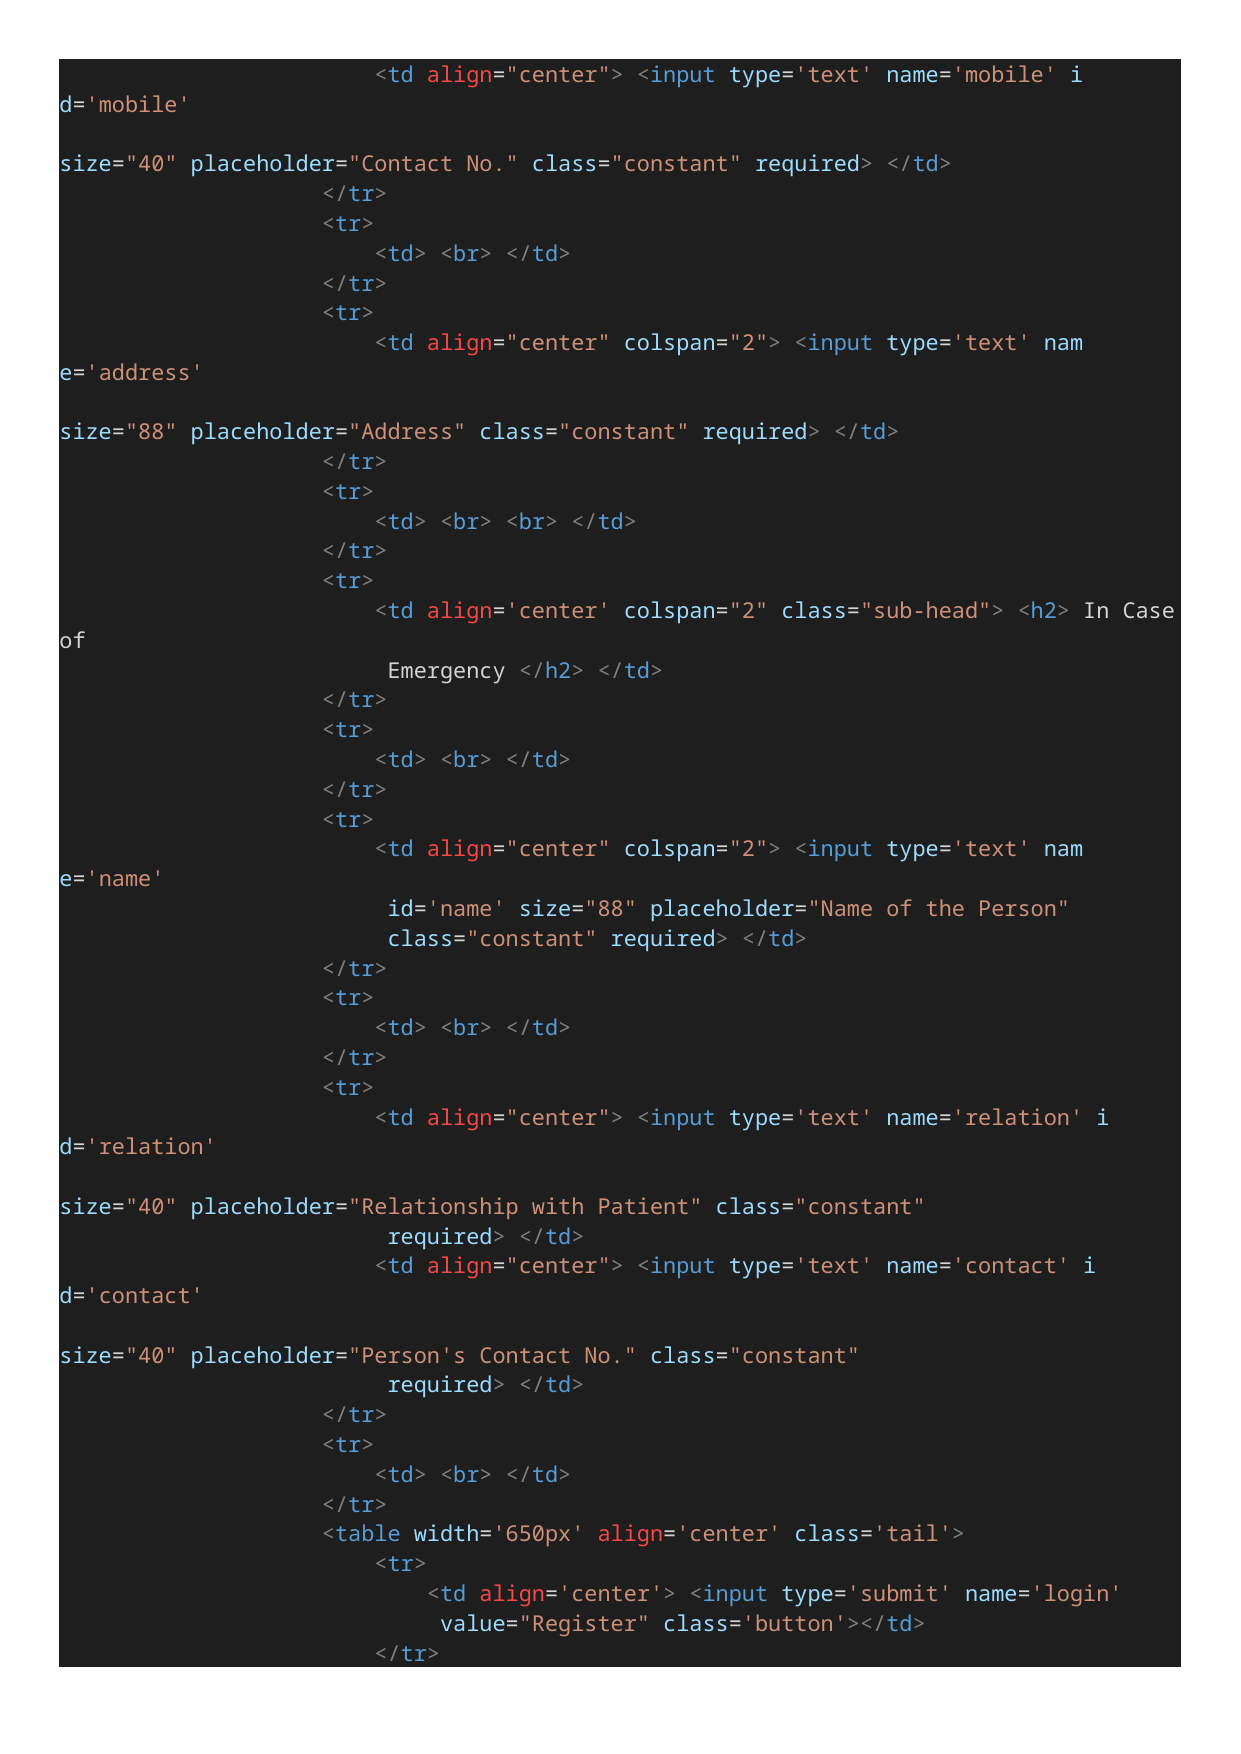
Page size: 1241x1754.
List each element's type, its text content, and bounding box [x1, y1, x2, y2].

text <td align='center'> <input type='submit' name='login' [59, 1578, 1181, 1608]
text </tr> [59, 267, 1181, 297]
text <td> <br> </td> [59, 744, 1181, 774]
text </tr> [59, 1489, 1181, 1518]
text <tr> [59, 1548, 1181, 1578]
text </tr> [59, 953, 1181, 982]
text <tr> [59, 804, 1181, 833]
text size="40" placeholder="Relationship with Patient" class="constant" [59, 1161, 1181, 1221]
text <td> <br> </td> [59, 1012, 1181, 1042]
text </tr> [59, 1042, 1181, 1072]
text <td> <br> </td> [59, 238, 1181, 267]
text required> </td> [59, 1221, 1181, 1250]
text <td align="center"> <input type='text' name='contact' id='contact' [59, 1250, 1181, 1310]
text required> </td> [59, 1369, 1181, 1399]
text <td align='center' colspan="2" class="sub-head"> <h2> In Case of [59, 595, 1181, 655]
text size="40" placeholder="Person's Contact No." class="constant" [59, 1310, 1181, 1369]
text </tr> [59, 1399, 1181, 1429]
text <tr> [59, 714, 1181, 744]
text <td align="center"> <input type='text' name='mobile' id='mobile' [59, 59, 1181, 119]
text size="40" placeholder="Contact No." class="constant" required> </td> [59, 119, 1181, 178]
text <td align="center" colspan="2"> <input type='text' name='address' [59, 327, 1181, 387]
text <table width='650px' align='center' class='tail'> [59, 1518, 1181, 1548]
text <tr> [59, 297, 1181, 327]
text id='name' size="88" placeholder="Name of the Person" [59, 893, 1181, 923]
text Emergency </h2> </td> [59, 655, 1181, 684]
text <td> <br> </td> [59, 1459, 1181, 1489]
text <tr> [59, 1072, 1181, 1102]
text value="Register" class='button'></td> [59, 1608, 1181, 1638]
text <td> <br> <br> </td> [59, 506, 1181, 536]
text <td align="center"> <input type='text' name='relation' id='relation' [59, 1102, 1181, 1161]
text <tr> [59, 476, 1181, 506]
text <tr> [59, 208, 1181, 238]
text </tr> [59, 684, 1181, 714]
text </tr> [59, 1638, 1181, 1667]
text <td align="center" colspan="2"> <input type='text' name='name' [59, 833, 1181, 893]
text size="88" placeholder="Address" class="constant" required> </td> [59, 387, 1181, 446]
text </tr> [59, 774, 1181, 804]
text class="constant" required> </td> [59, 923, 1181, 953]
text <tr> [59, 982, 1181, 1012]
text </tr> [59, 178, 1181, 208]
text <tr> [59, 1429, 1181, 1459]
text </tr> [59, 536, 1181, 565]
text </tr> [59, 446, 1181, 476]
text <tr> [59, 565, 1181, 595]
